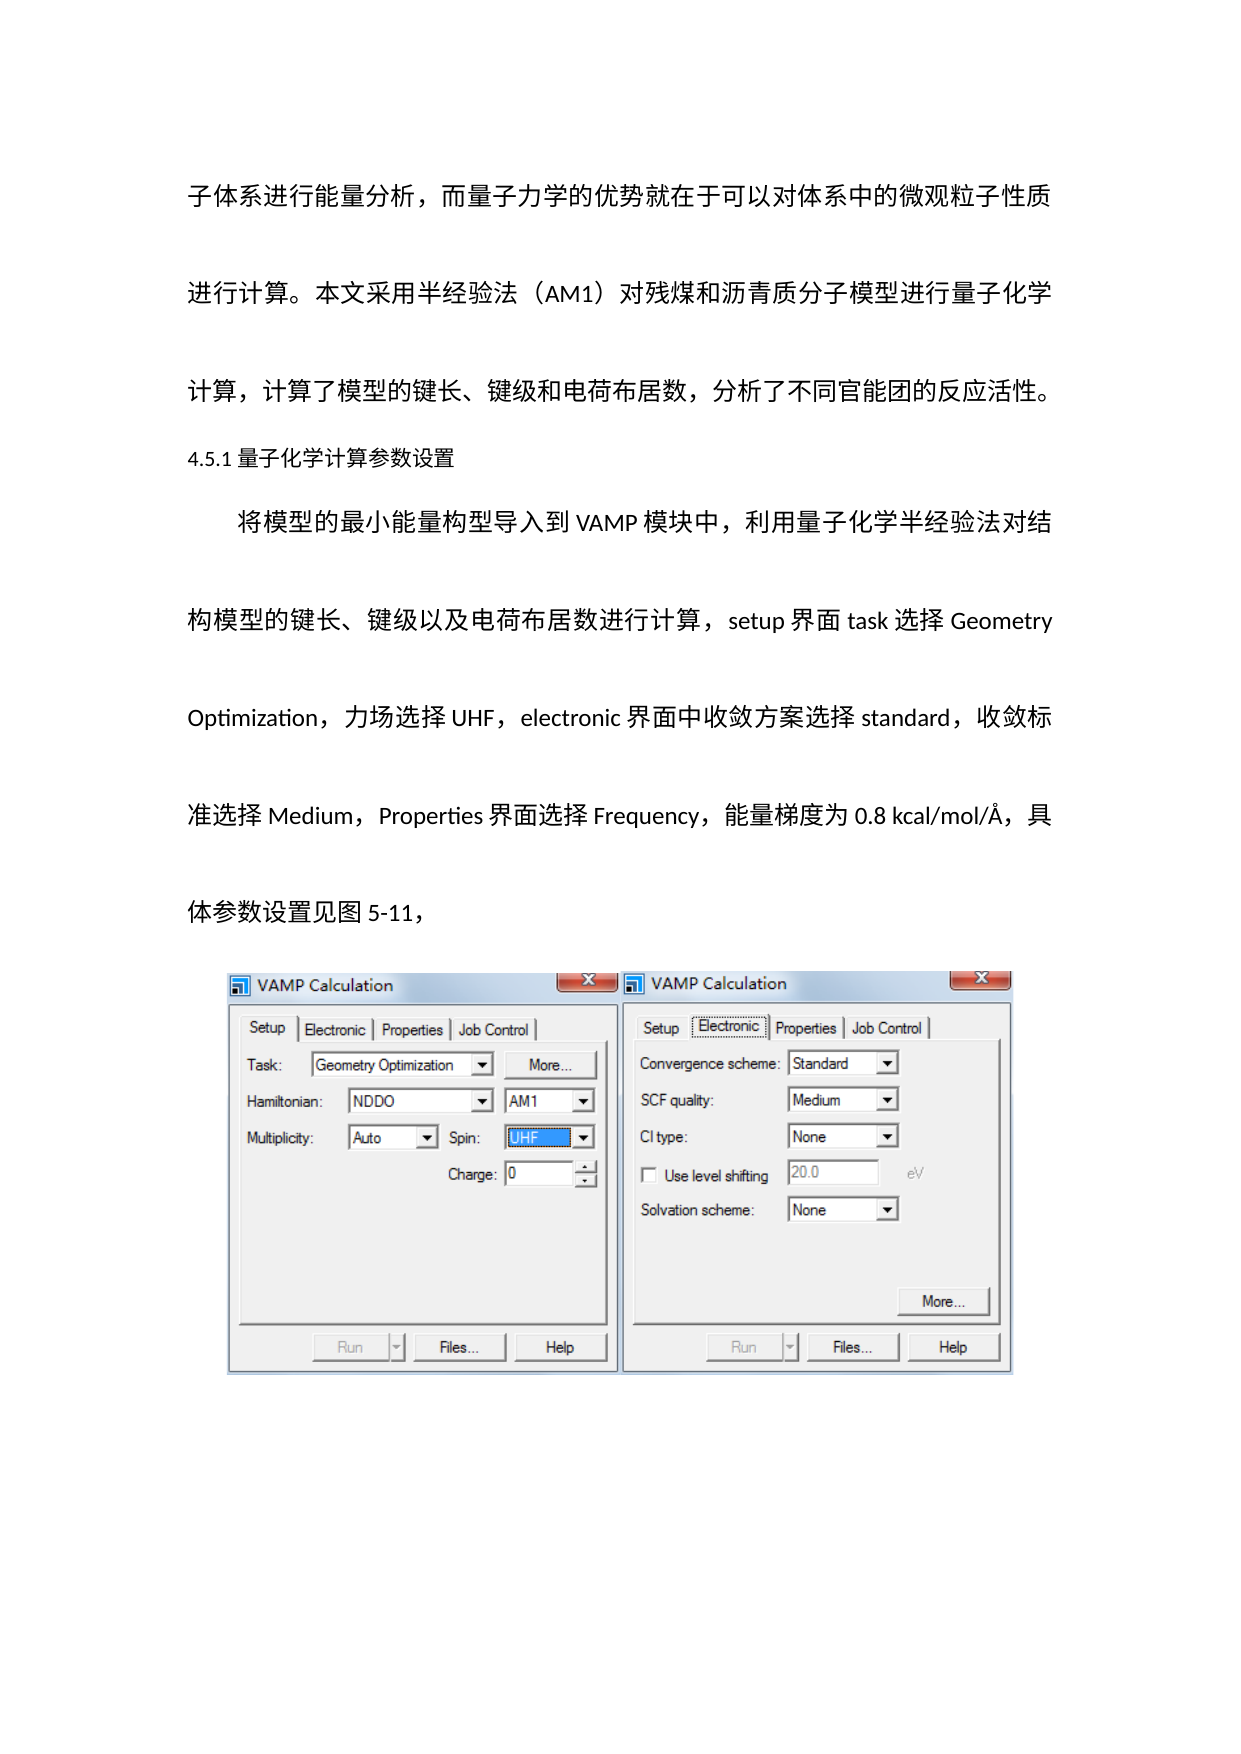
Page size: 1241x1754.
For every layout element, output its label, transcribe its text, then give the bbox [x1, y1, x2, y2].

picture [226, 971, 1014, 1375]
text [187, 162, 1053, 422]
text 4.5.1 量子化学计算参数设置 [187, 440, 1053, 473]
text 将模型的最小能量构型导入到VAMP模块中，利用量子化学半经验法对结构模型的键长、键级以及电荷布居数进行计算，setup界面task选择Geometry Optimization，力场选择UHF，electronic界面中收敛方案选择standard，收敛标准选择Medium，Properties界面选择Frequency，能量梯度为0.8 kcal/mol/Å，具体参数设置见图5-11， [187, 488, 1053, 943]
